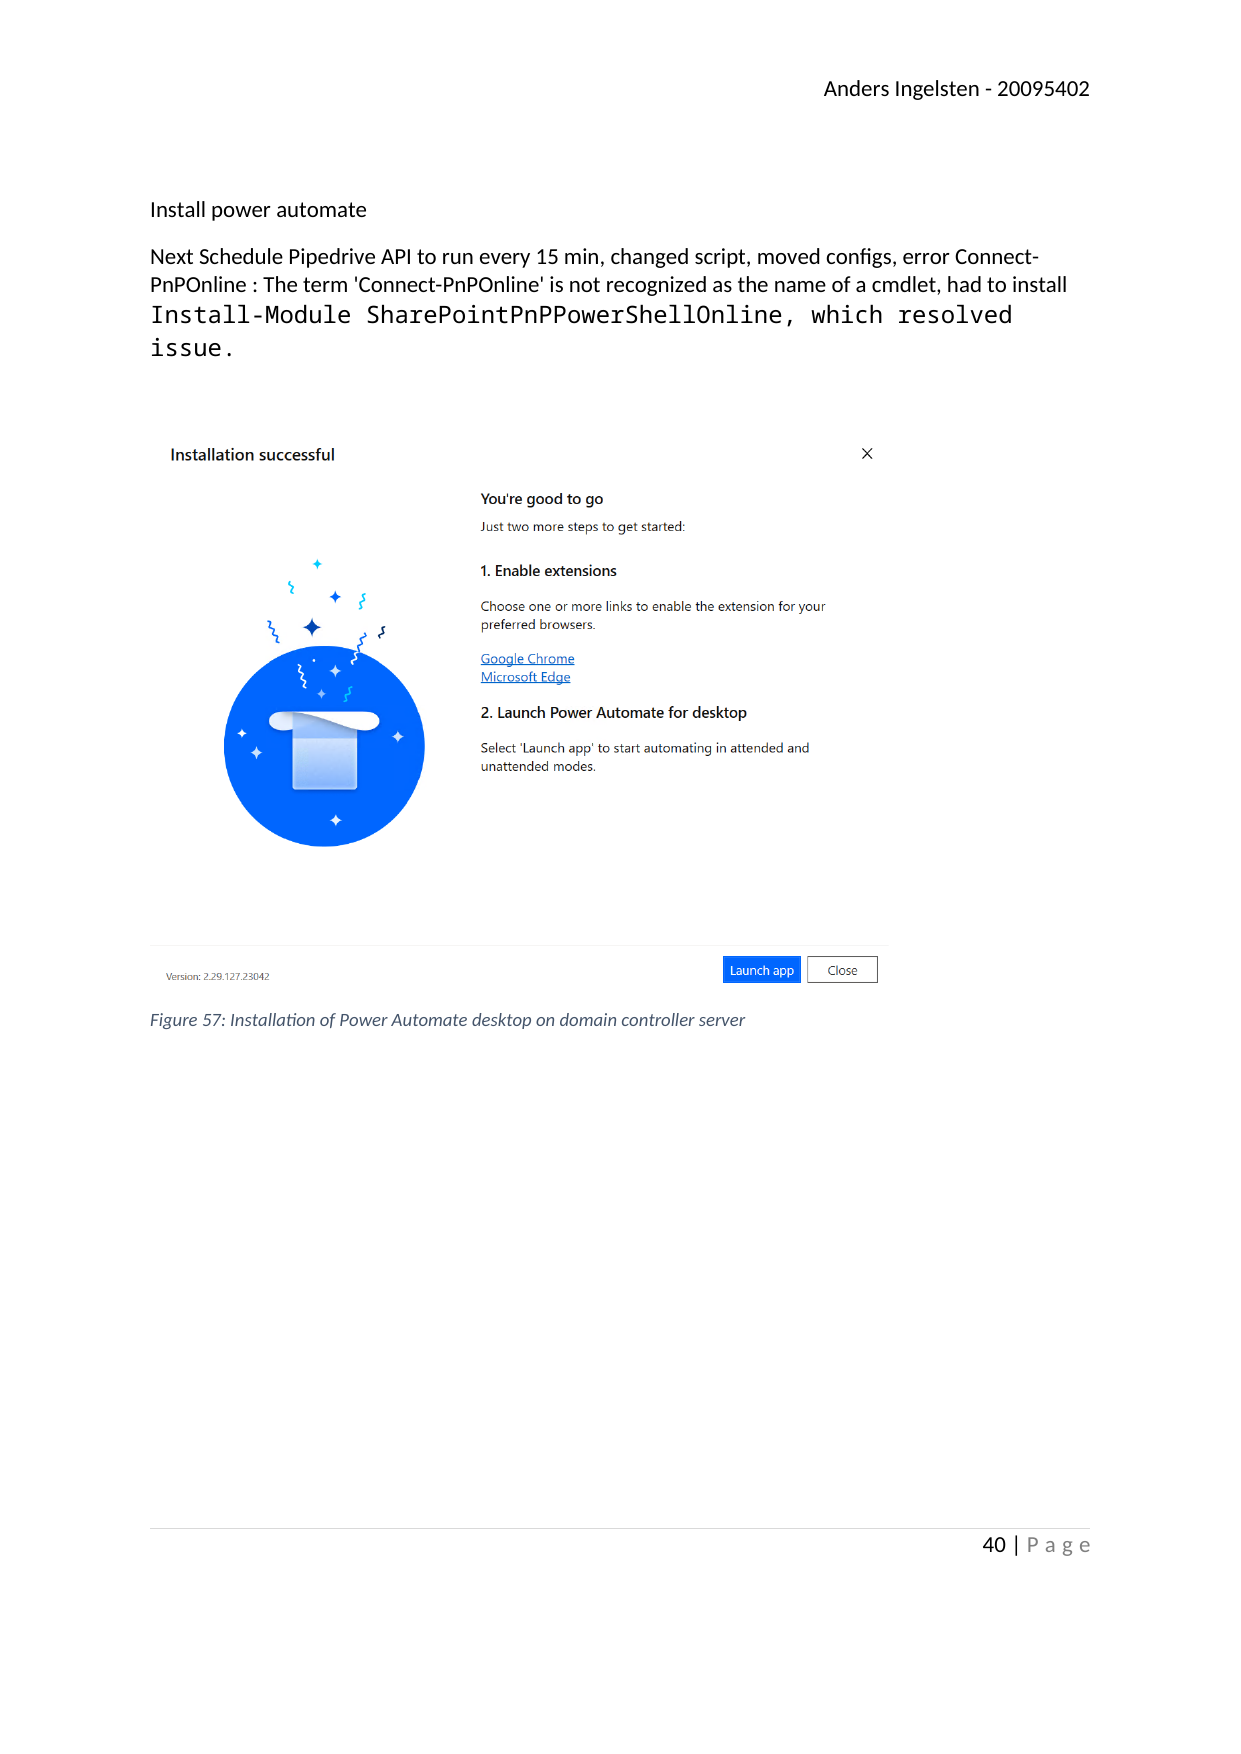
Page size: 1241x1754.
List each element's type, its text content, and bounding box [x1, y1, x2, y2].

picture [150, 427, 889, 990]
text Next Schedule Pipedrive API to run every 15 min, changed script, moved configs, error Connect-PnPOnline : The term 'Connect-PnPOnline' is not recognized as the name of a cmdlet, had to install Install-Module SharePointPnPPowerShellOnline, which resolved issue. [150, 242, 1090, 363]
text Install power automate [150, 195, 1090, 223]
